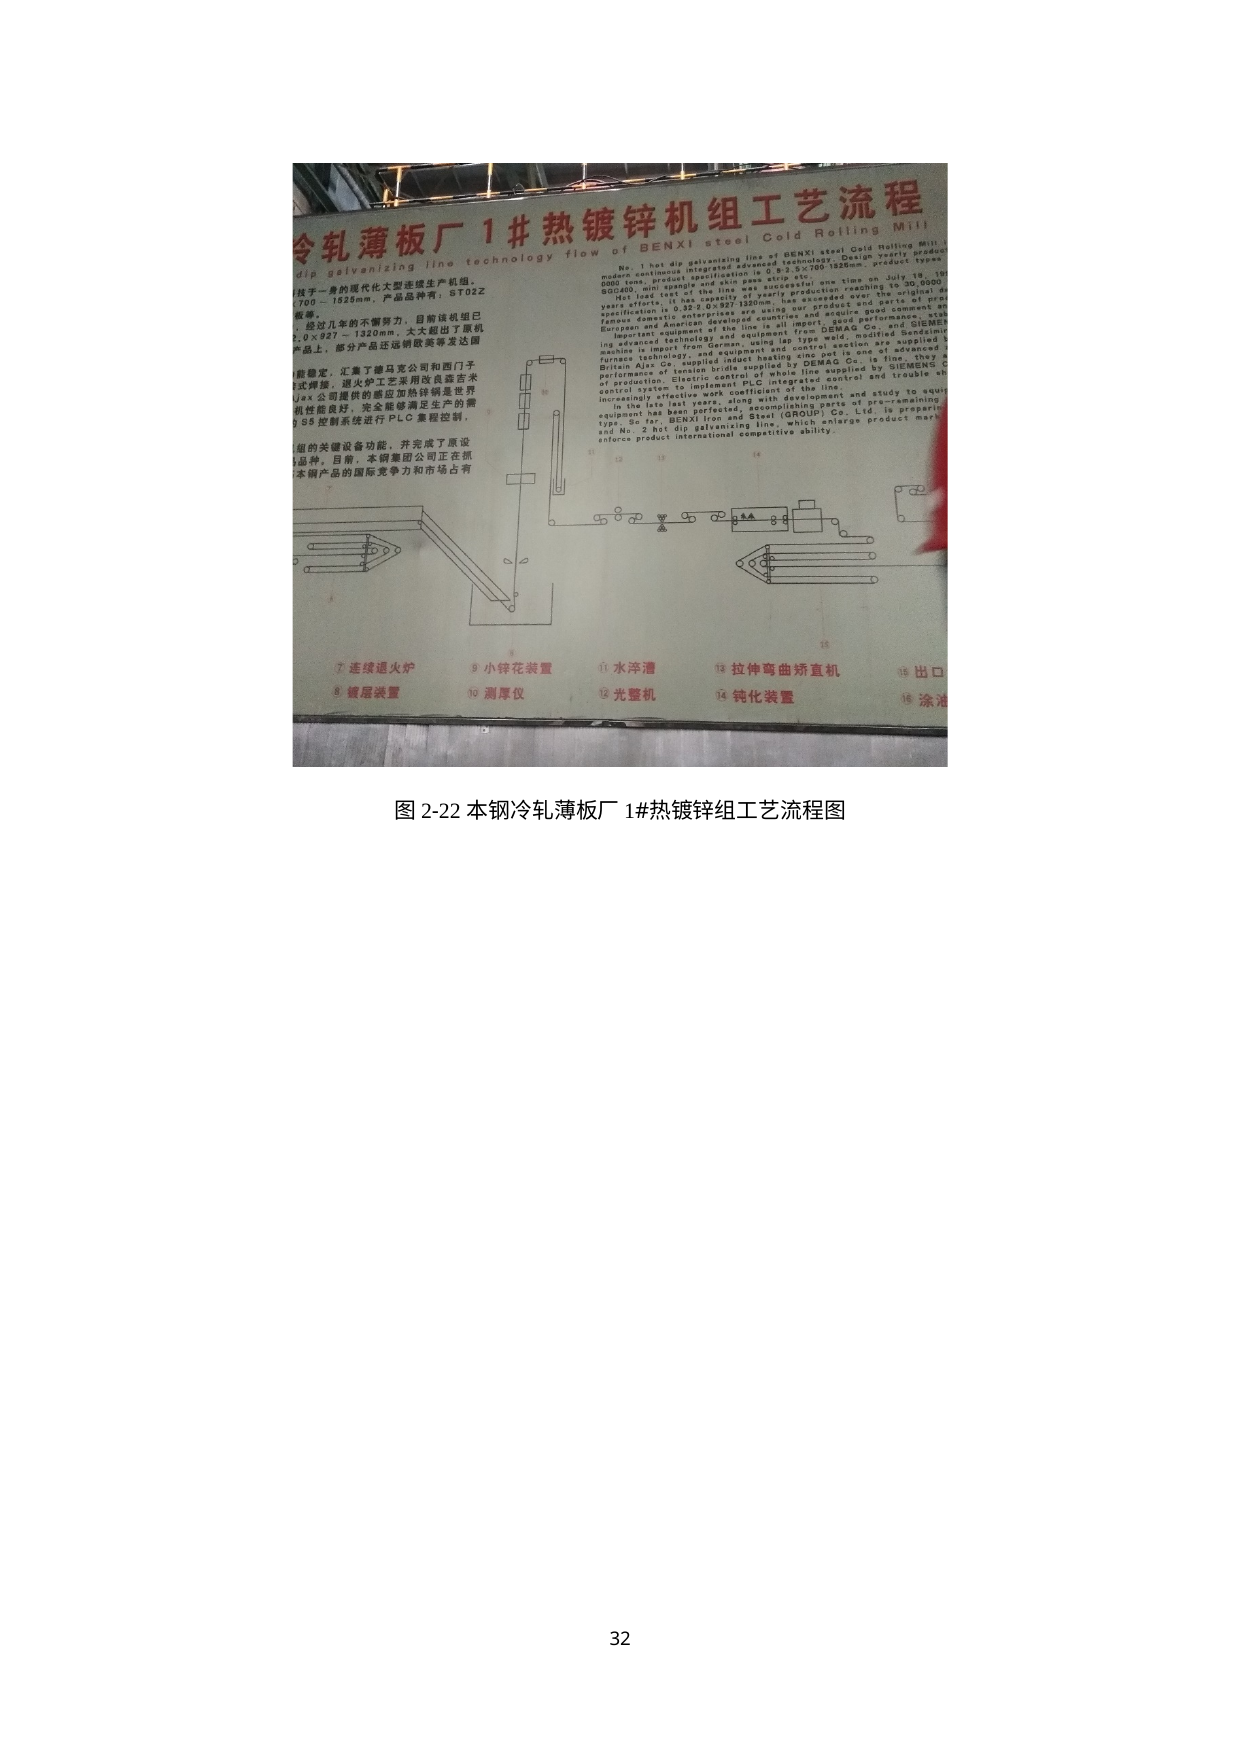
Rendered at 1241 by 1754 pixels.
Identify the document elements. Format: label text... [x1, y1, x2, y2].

text 图2-22 本钢冷轧薄板厂1#热镀锌组工艺流程图 [148, 792, 1092, 826]
picture [292, 163, 948, 767]
